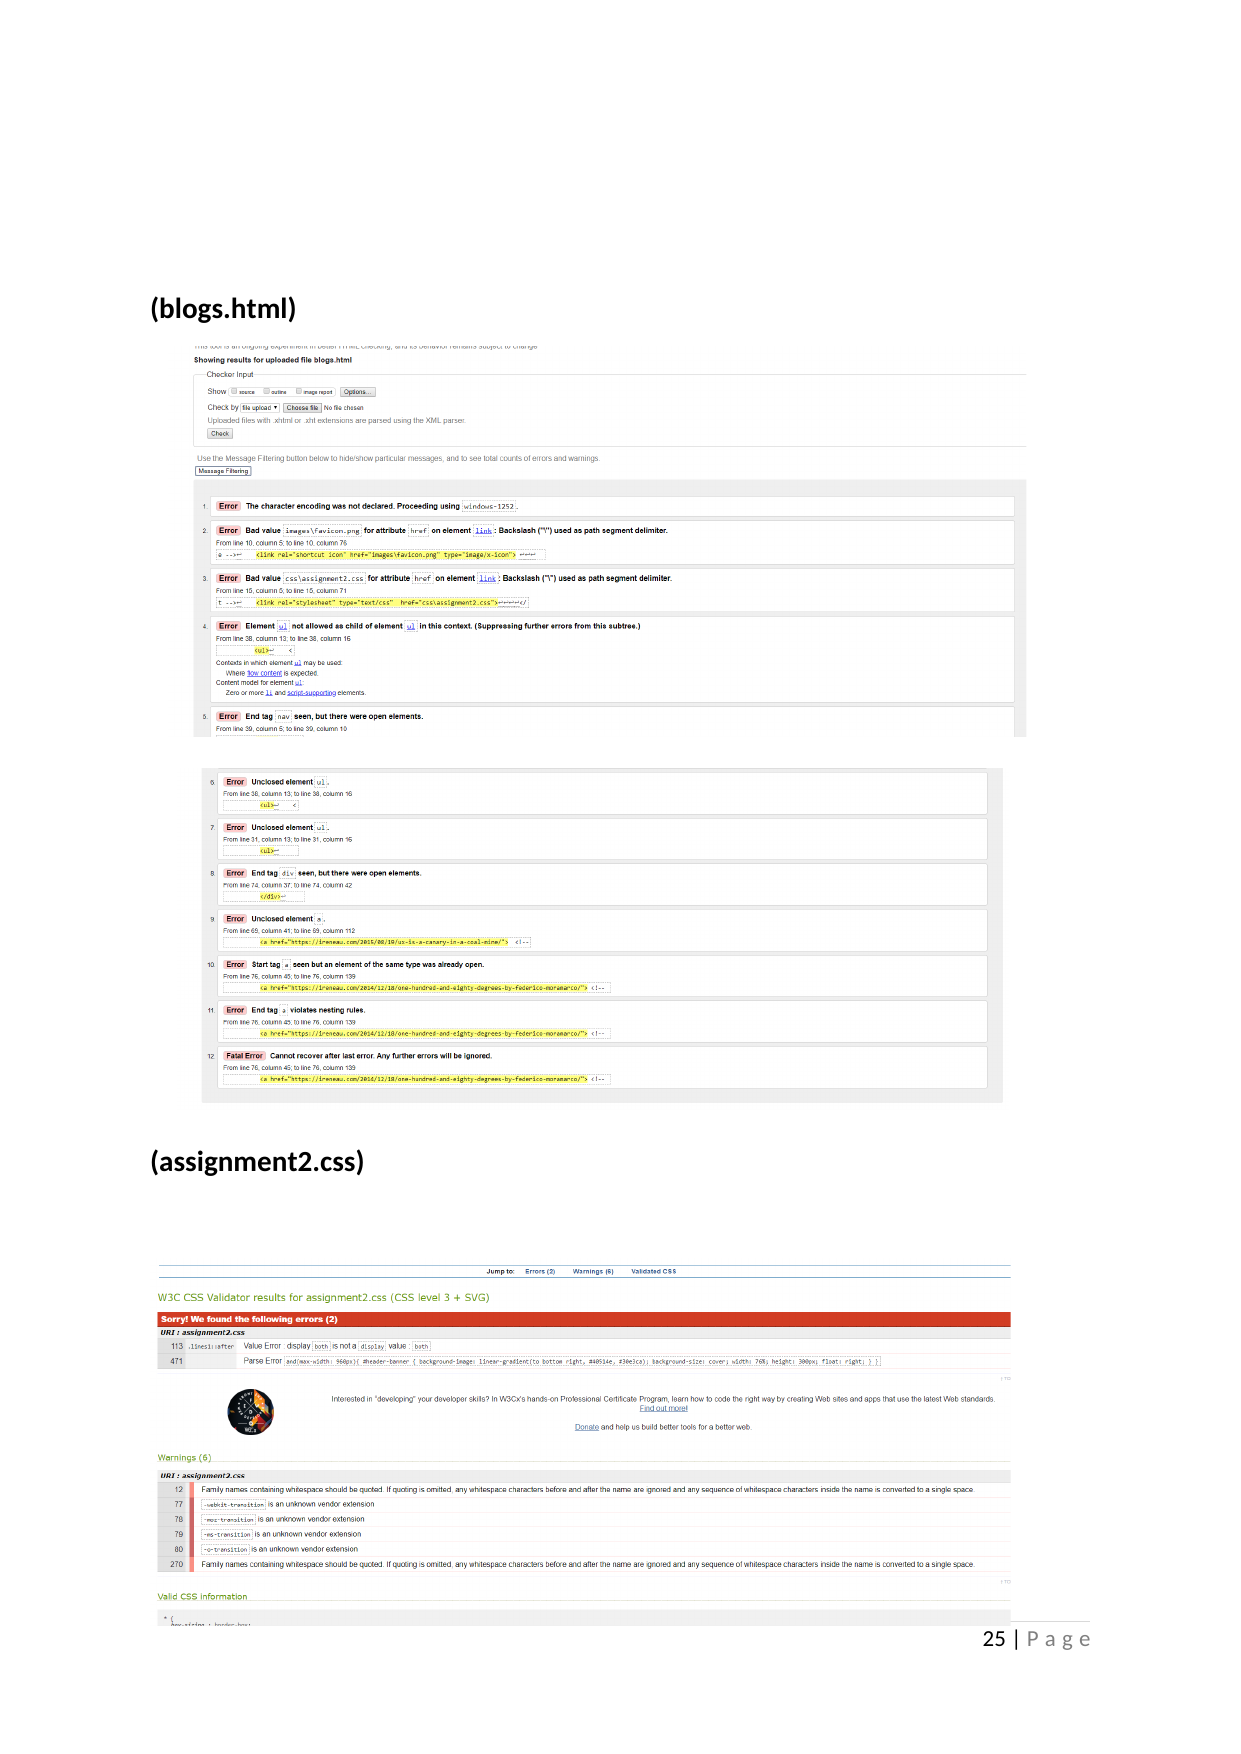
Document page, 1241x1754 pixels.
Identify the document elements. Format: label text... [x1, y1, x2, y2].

picture [150, 1258, 1011, 1626]
text (assignment2.css) [150, 1143, 1090, 1178]
picture [167, 346, 1027, 737]
text (blogs.html) [150, 291, 1090, 326]
picture [177, 768, 1010, 1110]
